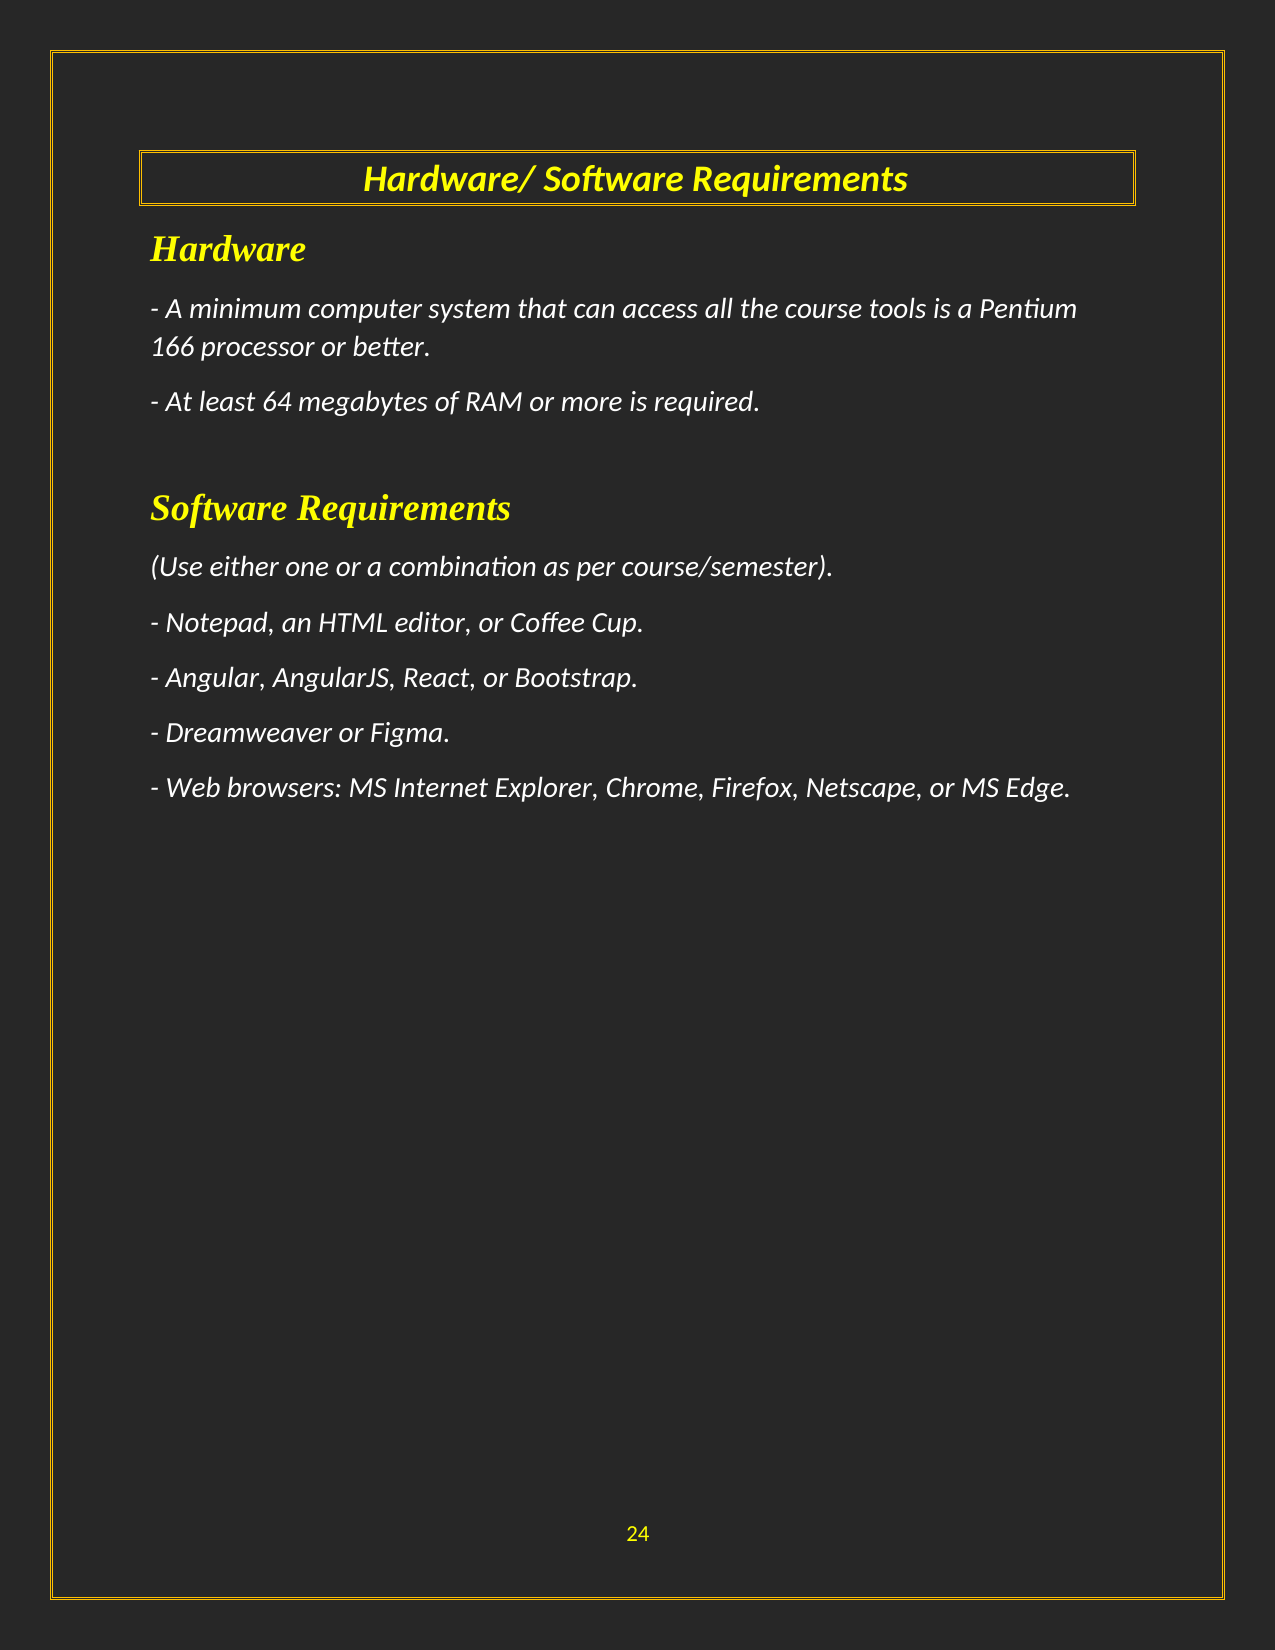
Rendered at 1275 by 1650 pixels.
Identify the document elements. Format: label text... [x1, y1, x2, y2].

text - At least 64 megabytes of RAM or more is required. [150, 383, 1125, 419]
text - Web browsers: MS Internet Explorer, Chrome, Firefox, Netscape, or MS Edge. [150, 769, 1125, 804]
text Hardware [150, 227, 1125, 270]
text (Use either one or a combination as per course/semester). [150, 548, 1125, 584]
text Software Requirements [150, 485, 1125, 528]
text - Notepad, an HTML editor, or Coffee Cup. [150, 604, 1125, 639]
text - Dreamweaver or Figma. [150, 714, 1125, 749]
text Hardware/ Software Requirements [142, 153, 1133, 203]
text - Angular, AngularJS, React, or Bootstrap. [150, 659, 1125, 694]
text - A minimum computer system that can access all the course tools is a Pentium 166 processor or better. [150, 290, 1125, 364]
